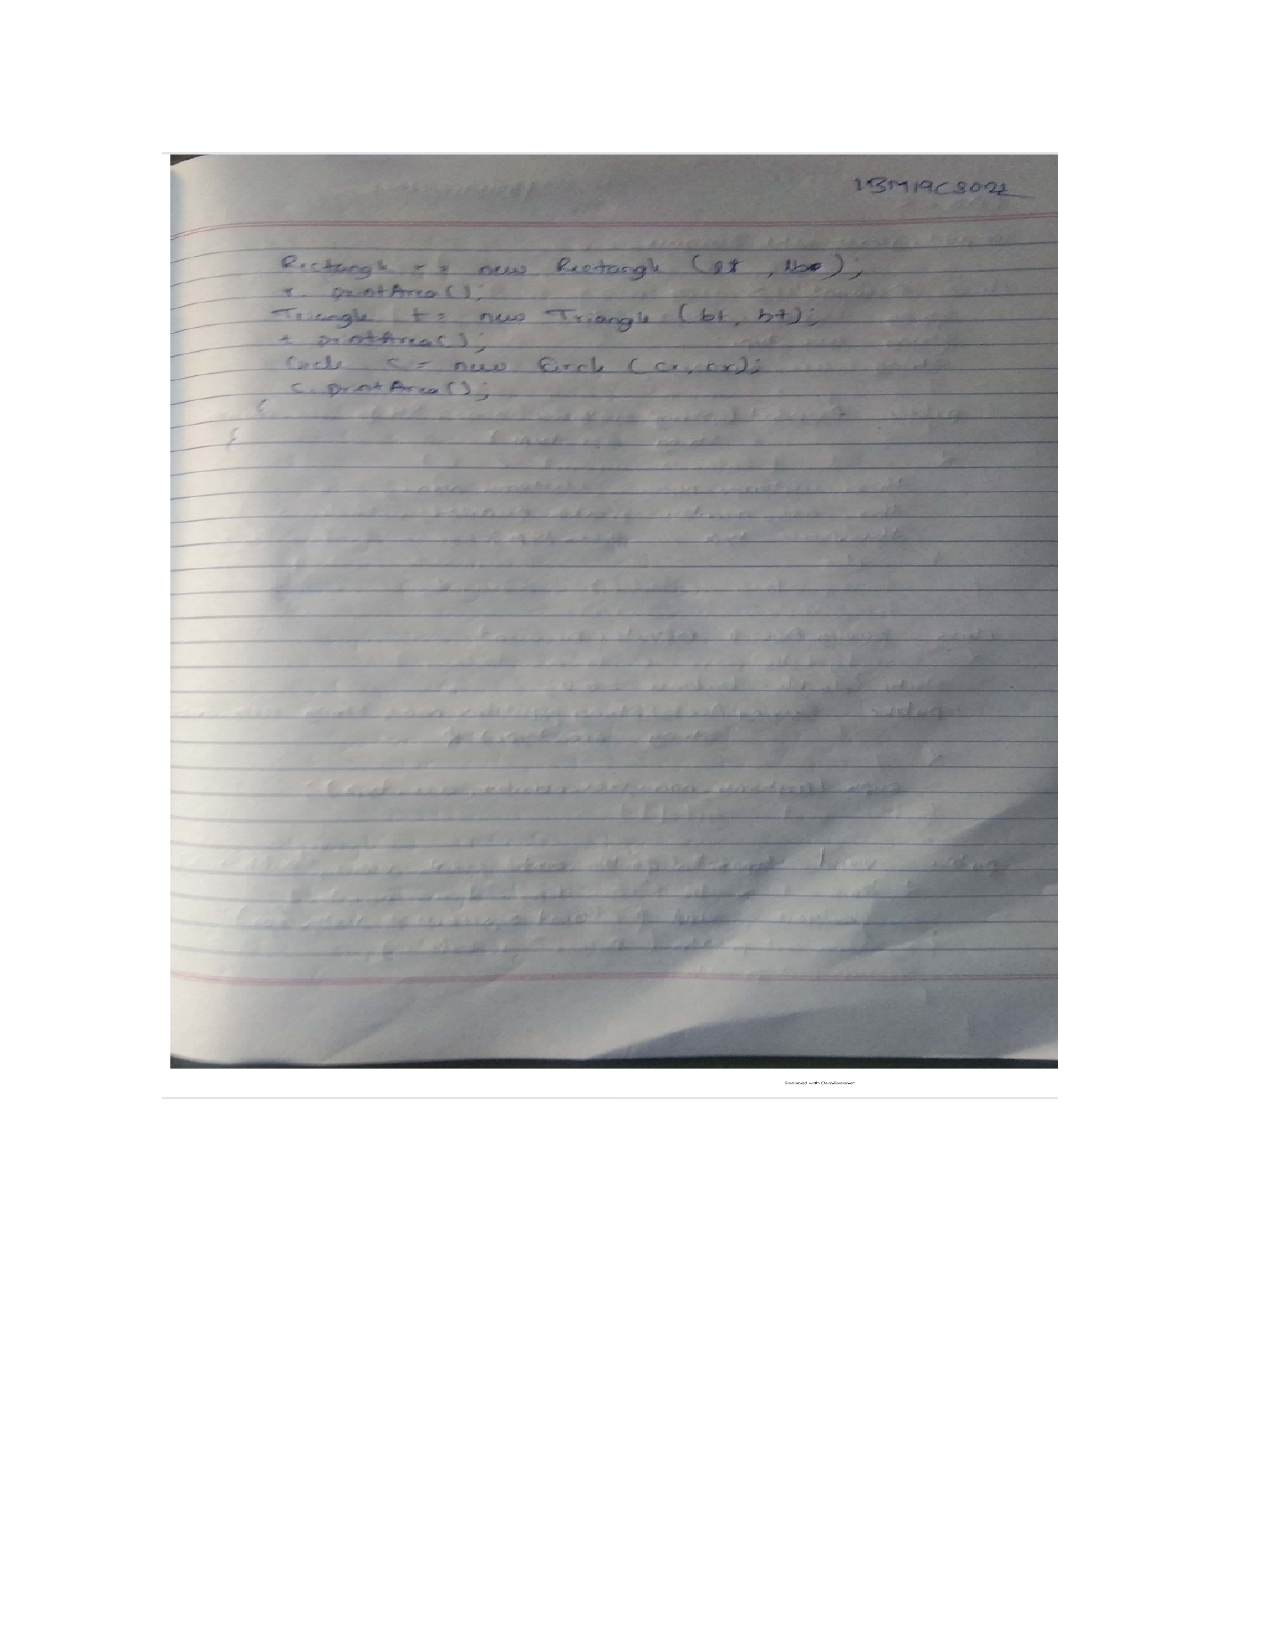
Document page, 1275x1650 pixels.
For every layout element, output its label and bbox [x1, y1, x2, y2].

picture [162, 150, 1058, 1156]
